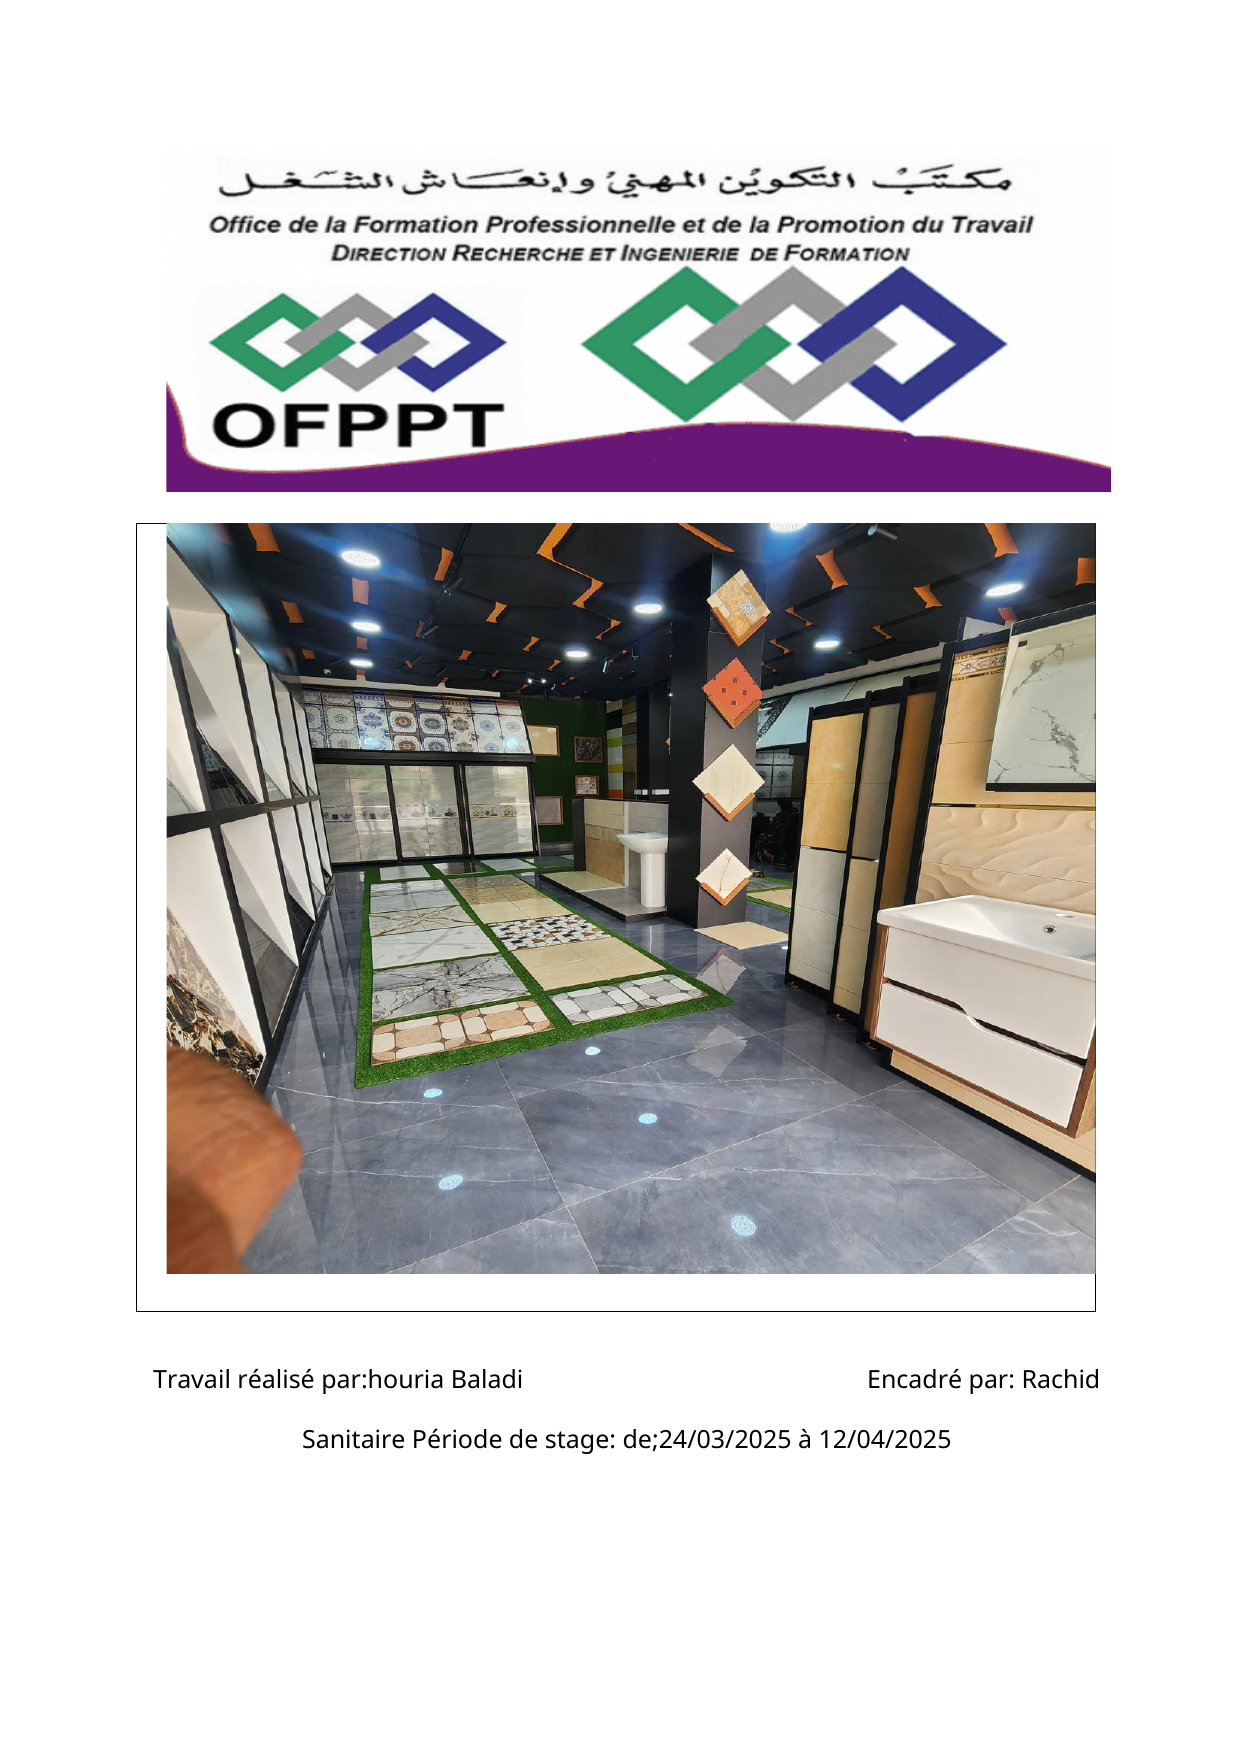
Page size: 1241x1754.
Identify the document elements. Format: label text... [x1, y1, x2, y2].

picture [166, 147, 1111, 492]
text Travail réalisé par:houria Baladi Encadré par: Rachid Sanitaire Période de stage: de;24/03/2025 à 12/04/2025 [147, 1341, 1106, 1461]
picture [166, 523, 1096, 1274]
table_header [137, 524, 1095, 1311]
